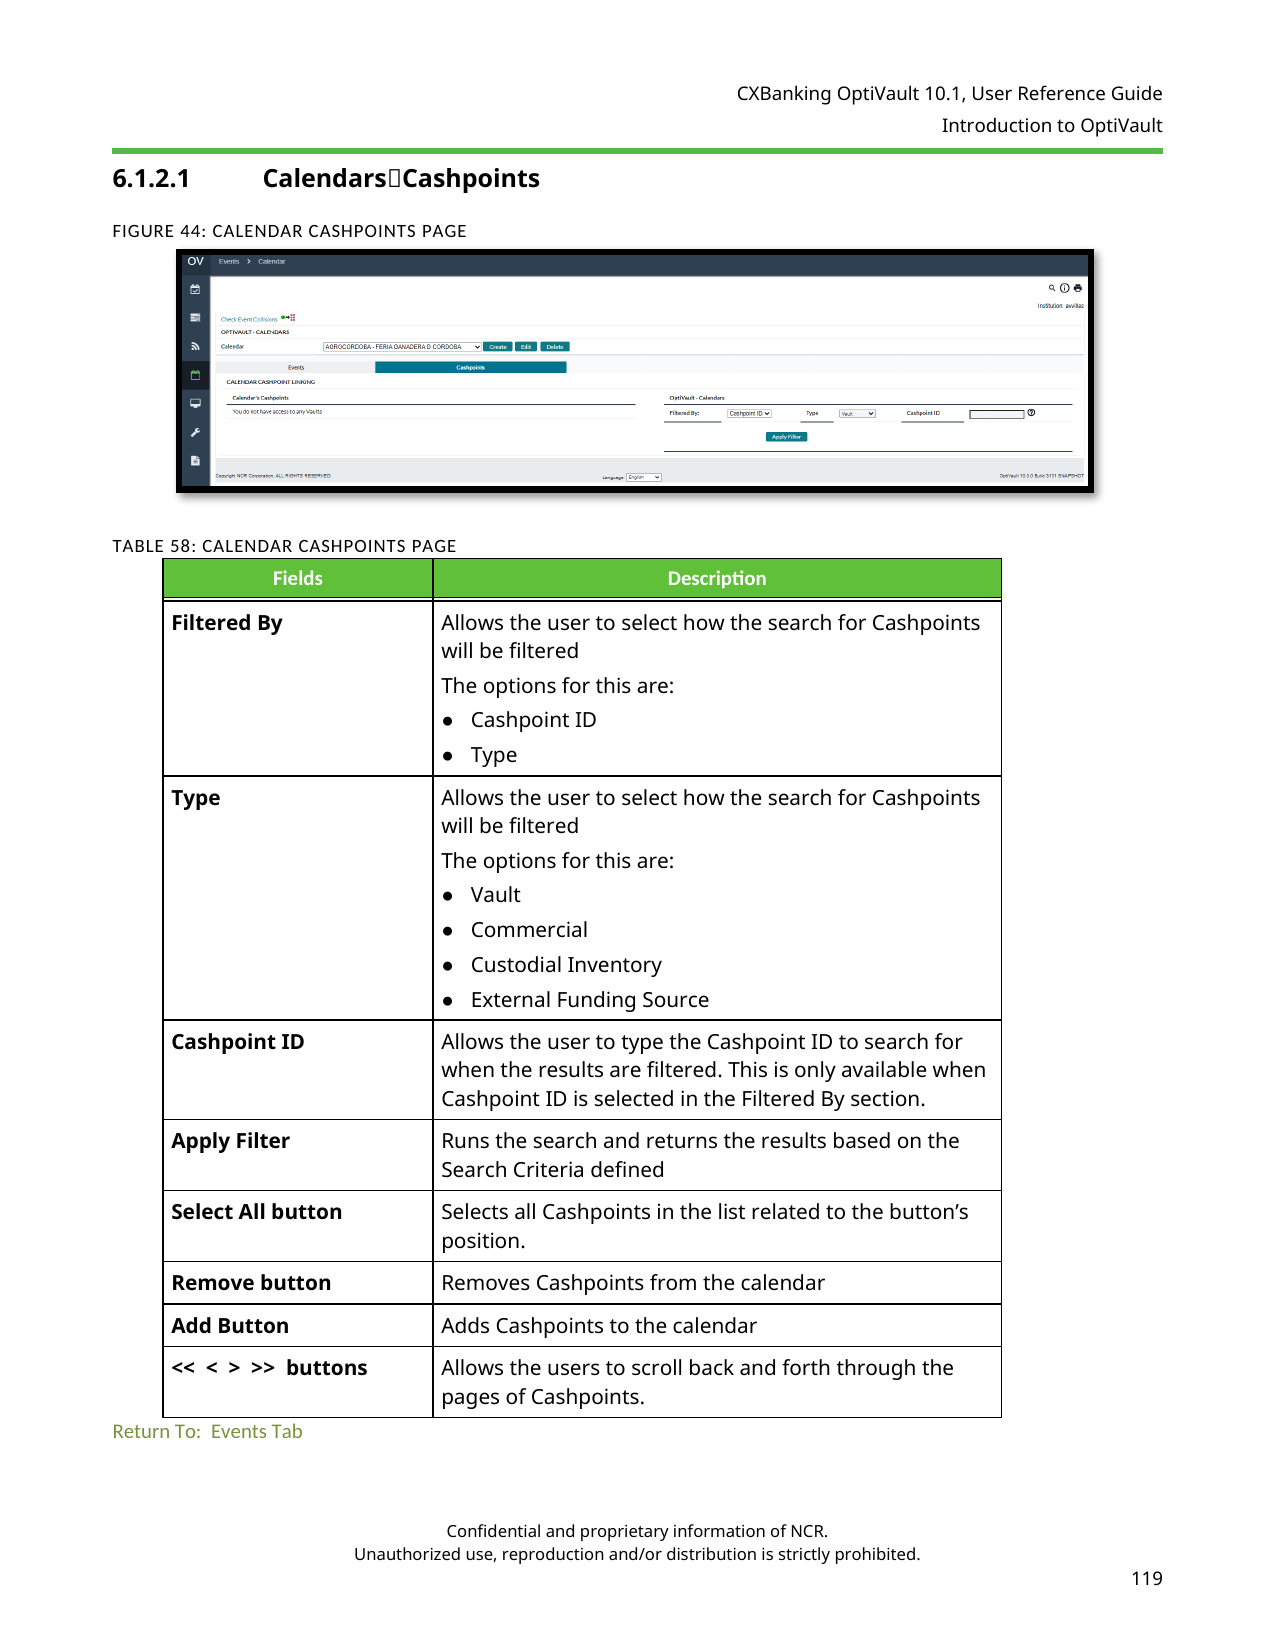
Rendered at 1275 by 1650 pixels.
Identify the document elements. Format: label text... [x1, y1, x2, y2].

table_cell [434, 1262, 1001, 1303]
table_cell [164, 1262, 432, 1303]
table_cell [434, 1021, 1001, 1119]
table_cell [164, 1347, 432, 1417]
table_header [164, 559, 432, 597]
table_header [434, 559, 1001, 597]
subtitle CalendarsCashpoints [112, 160, 1163, 194]
picture [182, 255, 1088, 486]
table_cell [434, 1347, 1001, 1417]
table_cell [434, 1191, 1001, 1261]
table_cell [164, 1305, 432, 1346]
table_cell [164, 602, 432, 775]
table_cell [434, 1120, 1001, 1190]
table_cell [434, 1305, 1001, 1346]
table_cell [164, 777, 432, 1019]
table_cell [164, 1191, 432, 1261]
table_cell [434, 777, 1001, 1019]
text Return To: Events Tab [112, 1418, 1163, 1443]
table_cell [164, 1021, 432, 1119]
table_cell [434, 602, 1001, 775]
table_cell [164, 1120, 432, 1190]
